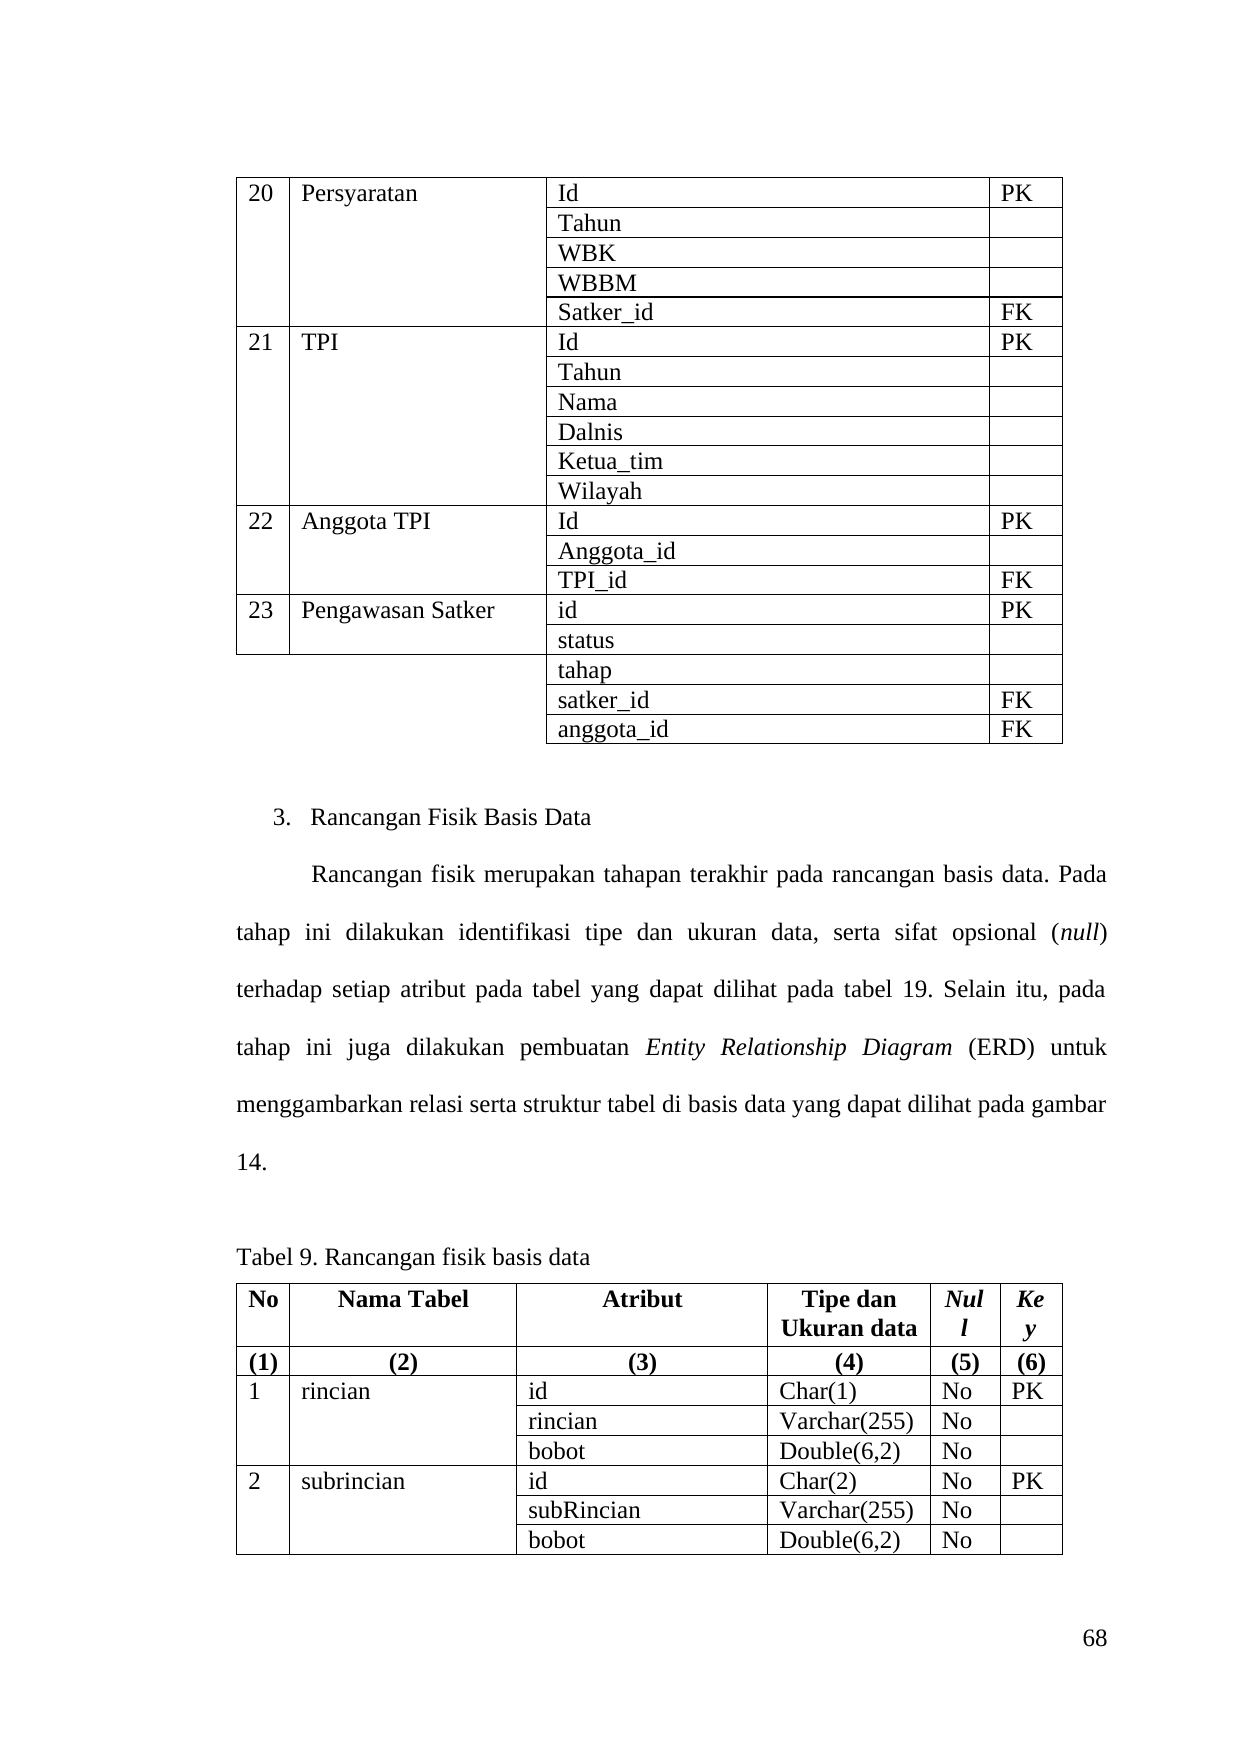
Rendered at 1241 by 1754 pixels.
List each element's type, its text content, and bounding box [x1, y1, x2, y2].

table_cell [1001, 1406, 1062, 1435]
table_cell Wilayah [547, 476, 989, 505]
table_cell id [517, 1466, 767, 1494]
table_cell [990, 417, 1062, 445]
table_cell bobot [517, 1525, 767, 1554]
table_cell No [931, 1376, 1000, 1405]
table_cell status [547, 625, 989, 654]
table_header Tipe dan Ukuran data [768, 1284, 930, 1346]
table_cell Double(6,2) [768, 1436, 930, 1465]
table_cell Id [547, 178, 989, 207]
table_header No [237, 1284, 289, 1346]
table_cell 21 [237, 327, 289, 505]
table_cell [990, 208, 1062, 237]
table_cell [1001, 1436, 1062, 1465]
table_cell 20 [237, 178, 289, 326]
table_cell tahap [547, 655, 989, 684]
table_cell (4) [768, 1347, 930, 1375]
table_cell No [931, 1466, 1000, 1494]
table_cell 23 [237, 595, 289, 654]
table_header Key [1001, 1284, 1062, 1346]
table_cell Pengawasan Satker [290, 595, 546, 654]
table_cell [1001, 1525, 1062, 1554]
table_cell PK [1001, 1376, 1062, 1405]
table_cell Varchar(255) [768, 1496, 930, 1524]
table_cell [990, 357, 1062, 386]
table_cell (2) [290, 1347, 516, 1375]
table_cell [990, 238, 1062, 267]
table_cell Id [547, 506, 989, 535]
table_cell subrincian [290, 1466, 516, 1554]
table_cell WBK [547, 238, 989, 267]
table_cell FK [990, 566, 1062, 594]
table_cell No [931, 1525, 1000, 1554]
table_cell [1001, 1496, 1062, 1524]
table_cell PK [990, 506, 1062, 535]
table_cell Char(2) [768, 1466, 930, 1494]
table_cell anggota_id [547, 715, 989, 743]
table_cell WBBM [547, 268, 989, 296]
table_cell [990, 536, 1062, 564]
table_cell satker_id [547, 685, 989, 713]
table_cell (3) [517, 1347, 767, 1375]
table_cell No [931, 1406, 1000, 1435]
table_cell id [517, 1376, 767, 1405]
table_cell Satker_id [547, 298, 989, 326]
table_cell (5) [931, 1347, 1000, 1375]
table_cell rincian [517, 1406, 767, 1435]
table_cell bobot [517, 1436, 767, 1465]
table_cell [990, 655, 1062, 684]
table_cell rincian [290, 1376, 516, 1465]
table_cell TPI [290, 327, 546, 505]
table_cell Tahun [547, 357, 989, 386]
table_cell PK [990, 327, 1062, 356]
text Rancangan fisik merupakan tahapan terakhir pada rancangan basis data. Pada tahap ini dilakukan identifikasi tipe dan ukuran data, serta sifat opsional (null) terhadap setiap atribut pada tabel yang dapat dilihat pada tabel 19. Selain itu, pada tahap ini juga dilakukan pembuatan Entity Relationship Diagram (ERD) untuk menggambarkan relasi serta struktur tabel di basis data yang dapat dilihat pada gambar 14. [236, 859, 1107, 1176]
table_cell Nama [547, 387, 989, 416]
table_cell Anggota_id [547, 536, 989, 564]
table_cell Id [547, 327, 989, 356]
table_cell No [931, 1496, 1000, 1524]
table_cell 1 [237, 1376, 289, 1465]
table_cell (1) [237, 1347, 289, 1375]
table_header Atribut [517, 1284, 767, 1346]
table_cell PK [990, 178, 1062, 207]
table_header Nama Tabel [290, 1284, 516, 1346]
table_cell PK [1001, 1466, 1062, 1494]
table_cell Persyaratan [290, 178, 546, 326]
table_cell Varchar(255) [768, 1406, 930, 1435]
table_cell Ketua_tim [547, 446, 989, 475]
table_cell Dalnis [547, 417, 989, 445]
table_cell FK [990, 715, 1062, 743]
table_cell Double(6,2) [768, 1525, 930, 1554]
table_cell FK [990, 298, 1062, 326]
table_cell TPI_id [547, 566, 989, 594]
table_cell Tahun [547, 208, 989, 237]
table_cell [990, 387, 1062, 416]
table_cell subRincian [517, 1496, 767, 1524]
table_cell No [931, 1436, 1000, 1465]
list Rancangan Fisik Basis Data [273, 802, 1107, 831]
table_cell Char(1) [768, 1376, 930, 1405]
table_header Null [931, 1284, 1000, 1346]
table_cell Anggota TPI [290, 506, 546, 594]
table_cell id [547, 595, 989, 624]
table_cell 22 [237, 506, 289, 594]
table_cell [990, 446, 1062, 475]
table_cell 2 [237, 1466, 289, 1554]
table_cell [990, 625, 1062, 654]
table_cell [990, 268, 1062, 296]
table_cell [990, 476, 1062, 505]
table_cell FK [990, 685, 1062, 713]
table_cell (6) [1001, 1347, 1062, 1375]
table_cell PK [990, 595, 1062, 624]
